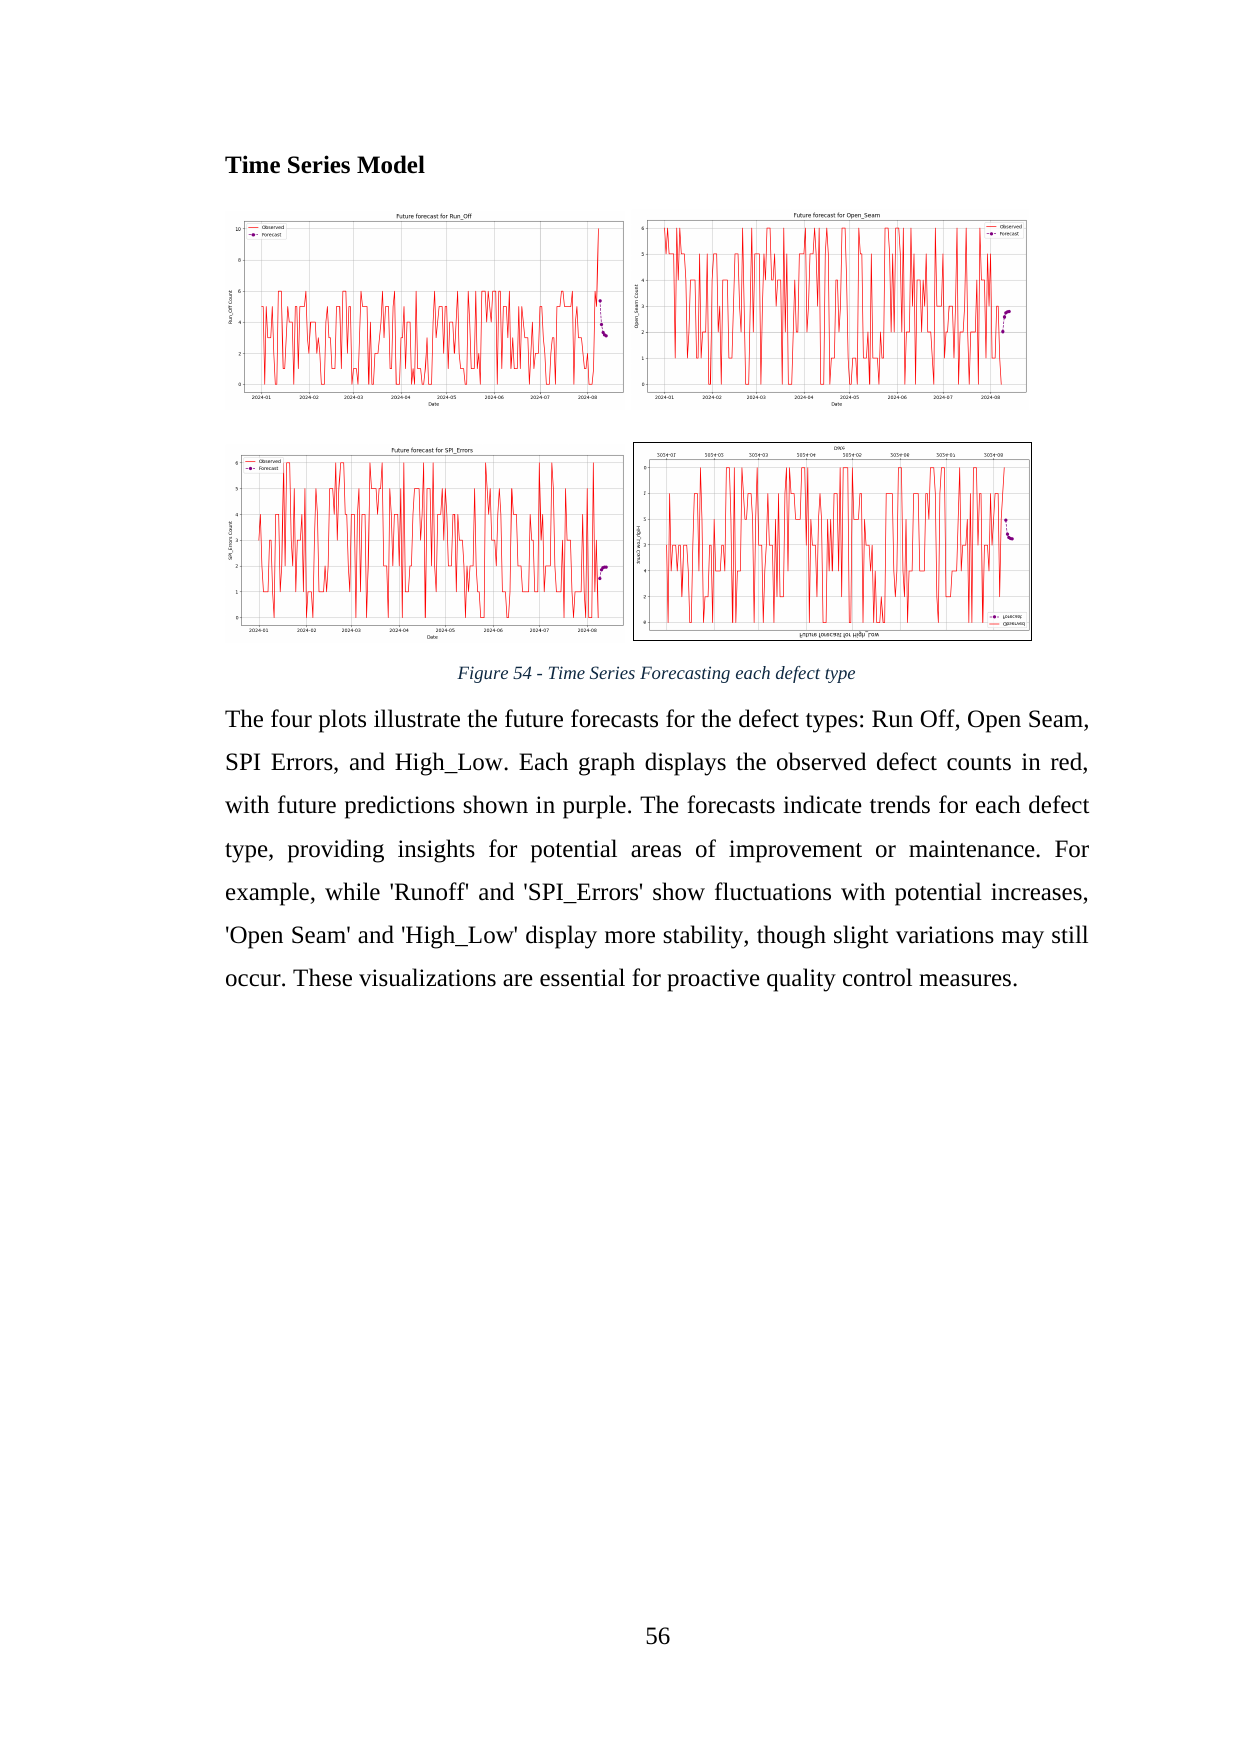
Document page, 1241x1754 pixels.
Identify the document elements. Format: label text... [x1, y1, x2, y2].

picture [225, 211, 625, 410]
text Time Series Model [225, 150, 1090, 179]
text Figure 54 - Time Series Forecasting each defect type [225, 662, 1090, 683]
picture [631, 209, 1029, 410]
text The four plots illustrate the future forecasts for the defect types: Run Off, Open Seam, SPI Errors, and High_Low. Each graph displays the observed defect counts in red, with future predictions shown in purple. The forecasts indicate trends for each defect type, providing insights for potential areas of improvement or maintenance. For example, while 'Runoff' and 'SPI_Errors' show fluctuations with potential increases, 'Open Seam' and 'High_Low' display more stability, though slight variations may still occur. These visualizations are essential for proactive quality control measures. [225, 704, 1090, 992]
picture [634, 443, 1031, 640]
picture [225, 444, 625, 643]
